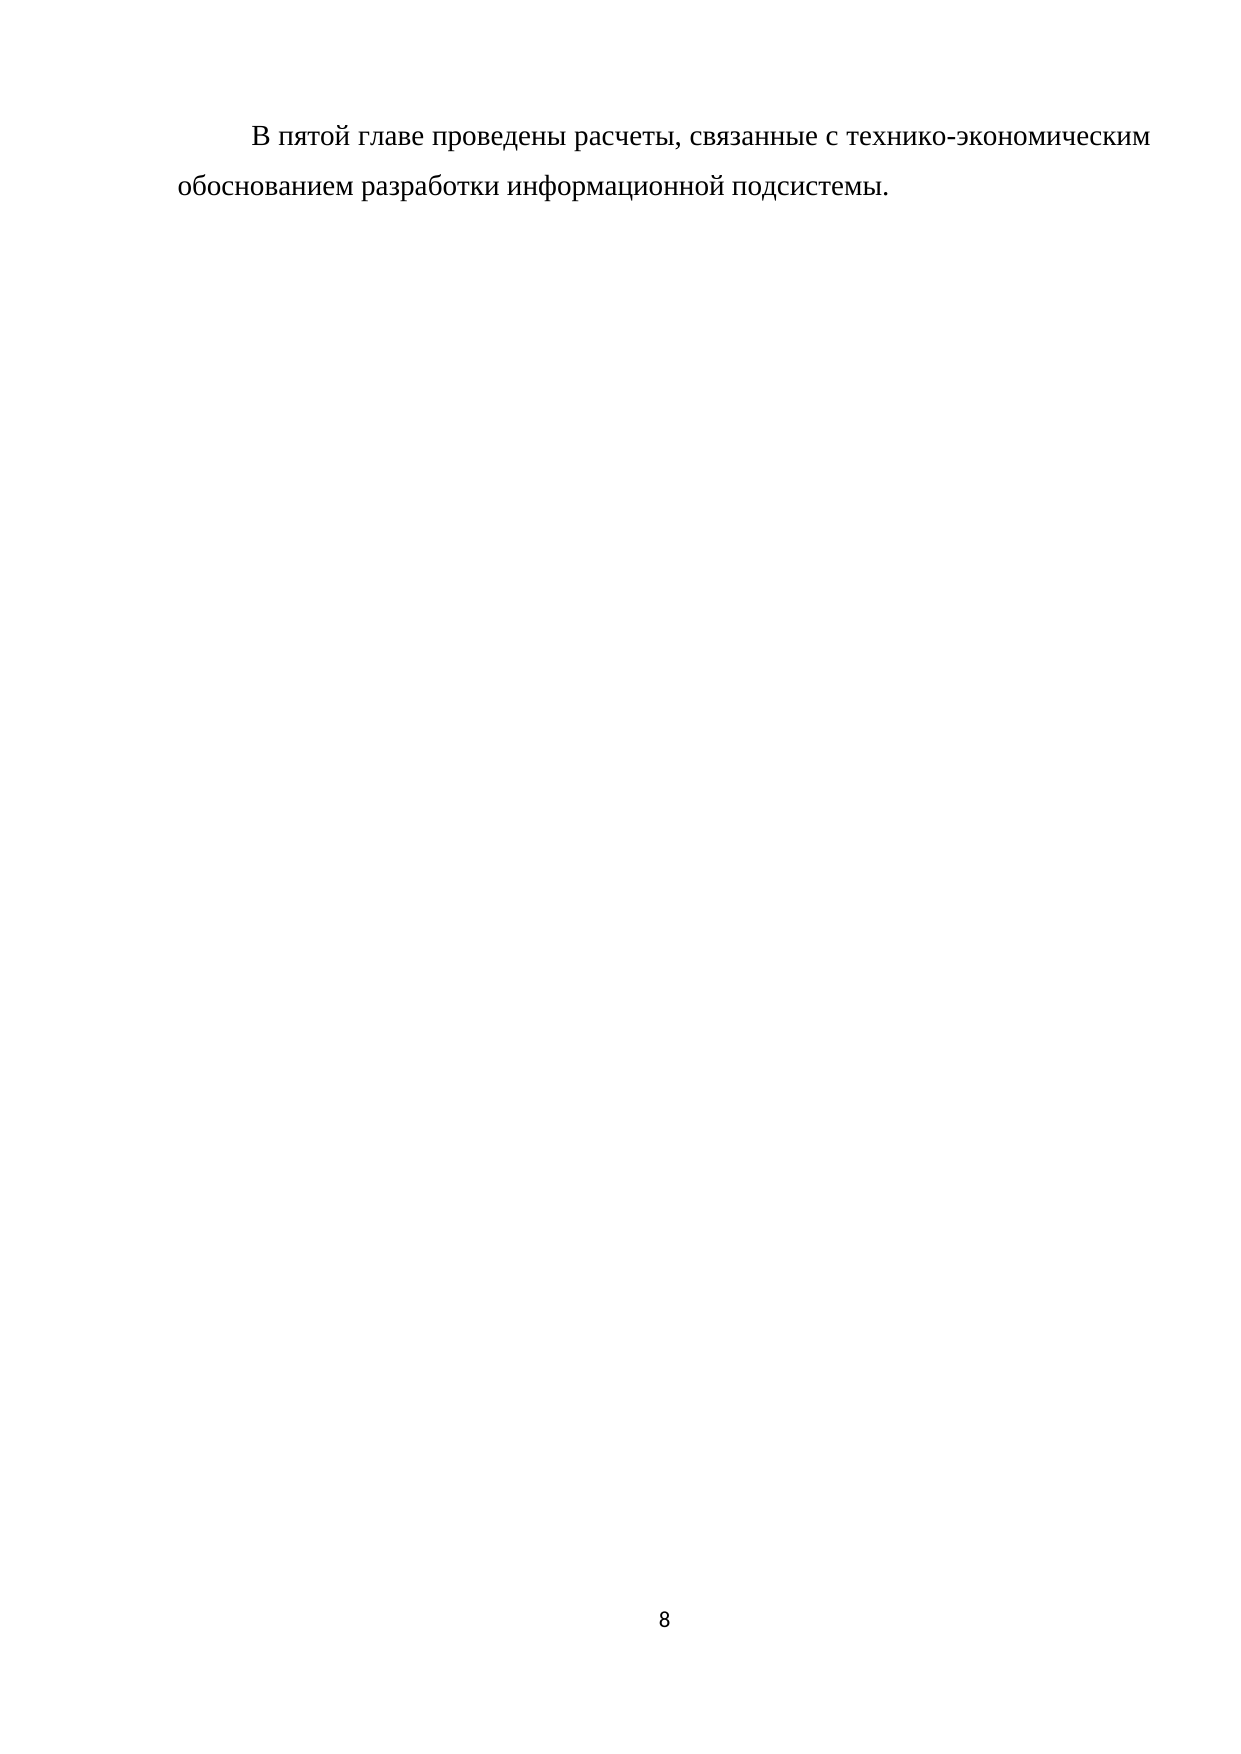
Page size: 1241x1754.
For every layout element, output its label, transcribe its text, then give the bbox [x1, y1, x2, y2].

text В пятой главе проведены расчеты, связанные с технико-экономическим обоснованием разработки информационной подсистемы. [177, 118, 1152, 202]
